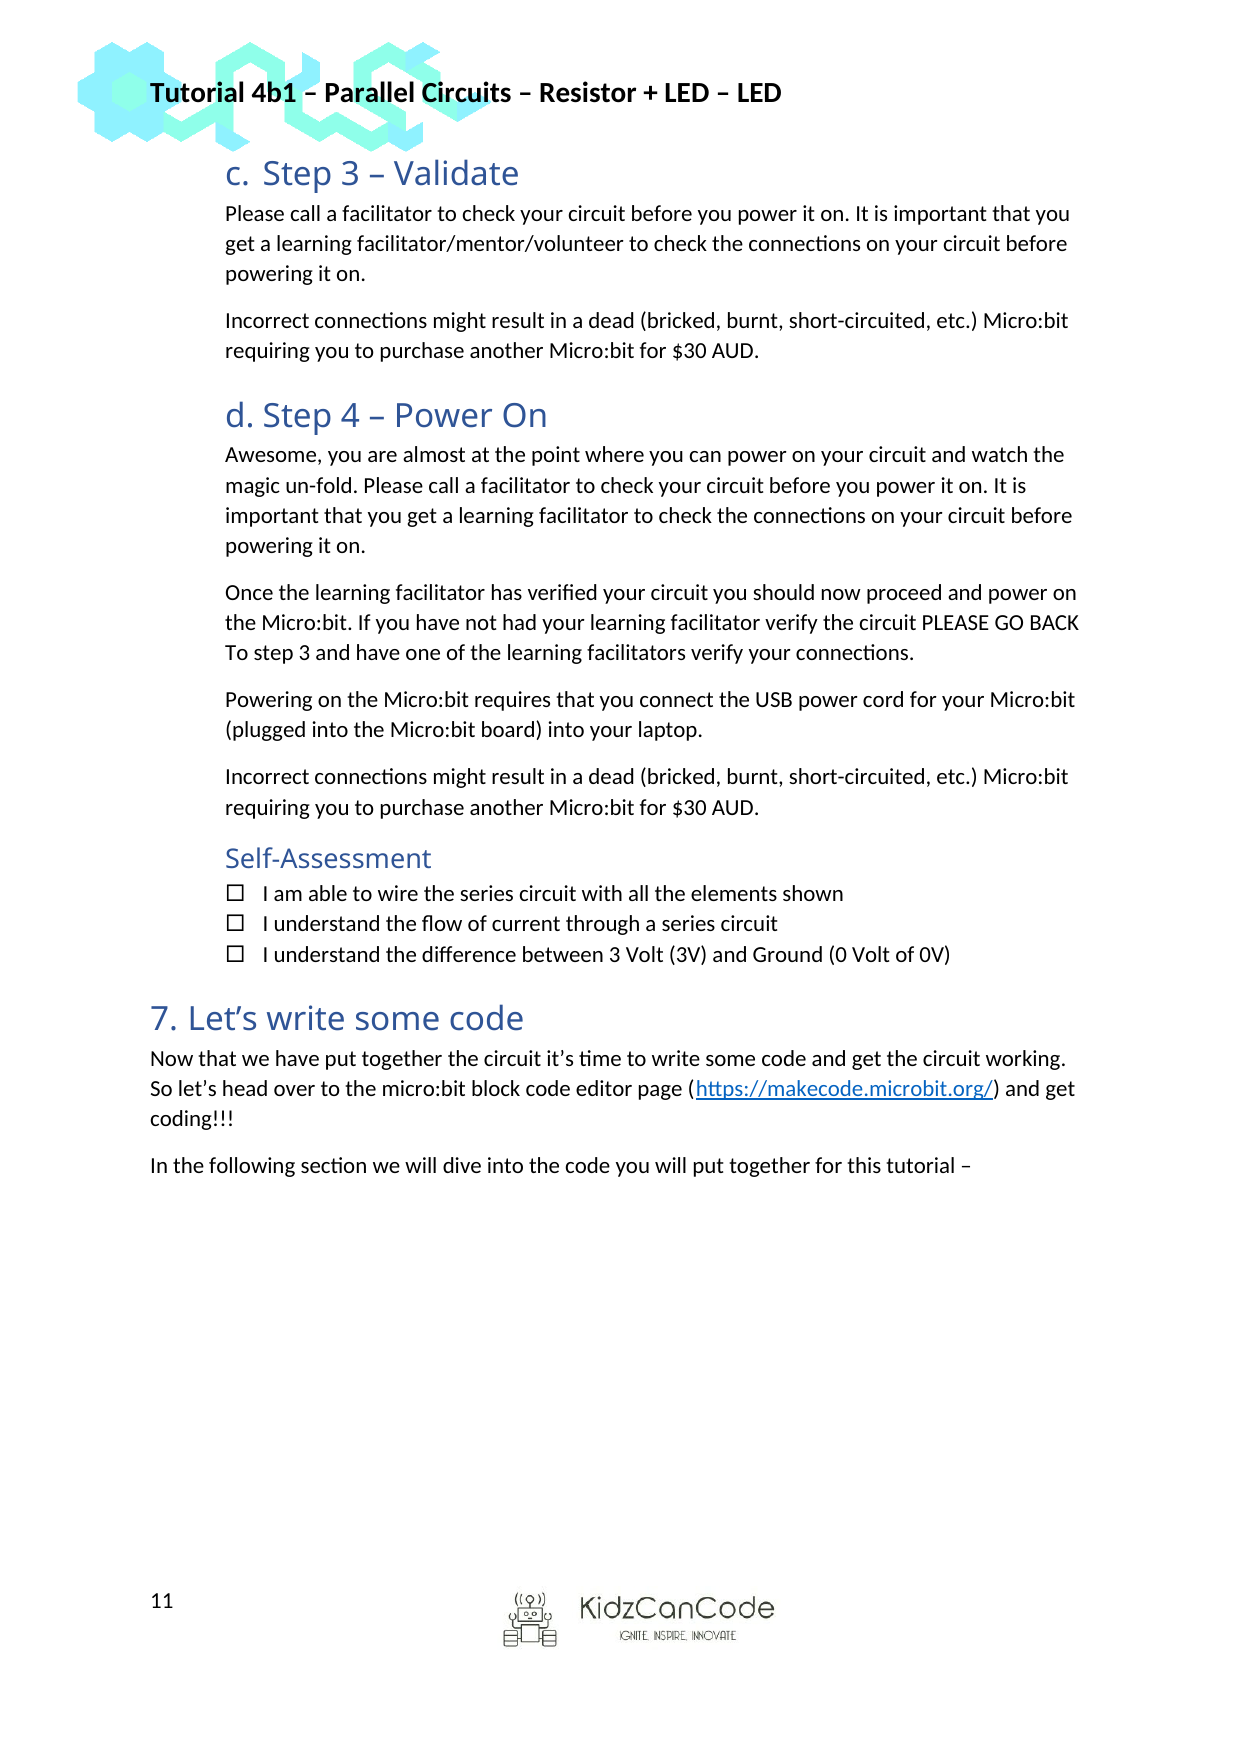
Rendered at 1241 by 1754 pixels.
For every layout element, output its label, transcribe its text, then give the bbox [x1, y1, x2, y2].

text Incorrect connections might result in a dead (bricked, burnt, short-circuited, etc.) Micro:bit requiring you to purchase another Micro:bit for $30 AUD. [225, 306, 1090, 364]
list I understand the difference between 3 Volt (3V) and Ground (0 Volt of 0V) [225, 940, 1090, 968]
list I am able to wire the series circuit with all the elements shown [225, 879, 1090, 907]
text Now that we have put together the circuit it’s time to write some code and get the circuit working. So let’s head over to the micro:bit block code editor page (https://makecode.microbit.org/) and get coding!!! [150, 1044, 1090, 1132]
subtitle Let’s write some code [150, 995, 1090, 1040]
list I understand the flow of current through a series circuit [225, 909, 1090, 938]
subtitle Step 4 – Power On [225, 392, 1090, 437]
text Awesome, you are almost at the point where you can power on your circuit and watch the magic un-fold. Please call a facilitator to check your circuit before you power it on. It is important that you get a learning facilitator to check the connections on your circuit before powering it on. [225, 441, 1090, 559]
subtitle Step 3 – Validate [225, 150, 1090, 195]
text Incorrect connections might result in a dead (bricked, burnt, short-circuited, etc.) Micro:bit requiring you to purchase another Micro:bit for $30 AUD. [225, 762, 1090, 821]
text In the following section we will dive into the code you will put together for this tutorial – [150, 1151, 1090, 1179]
text Please call a facilitator to check your circuit before you power it on. It is important that you get a learning facilitator/mentor/volunteer to check the connections on your circuit before powering it on. [225, 199, 1090, 287]
subtitle Self-Assessment [225, 839, 1090, 876]
text Once the learning facilitator has verified your circuit you should now proceed and power on the Micro:bit. If you have not had your learning facilitator verify the circuit PLEASE GO BACK To step 3 and have one of the learning facilitators verify your connections. [225, 578, 1090, 667]
picture [77, 42, 492, 152]
text Powering on the Micro:bit requires that you connect the USB power cord for your Micro:bit (plugged into the Micro:bit board) into your laptop. [225, 685, 1090, 744]
picture [497, 1586, 781, 1653]
